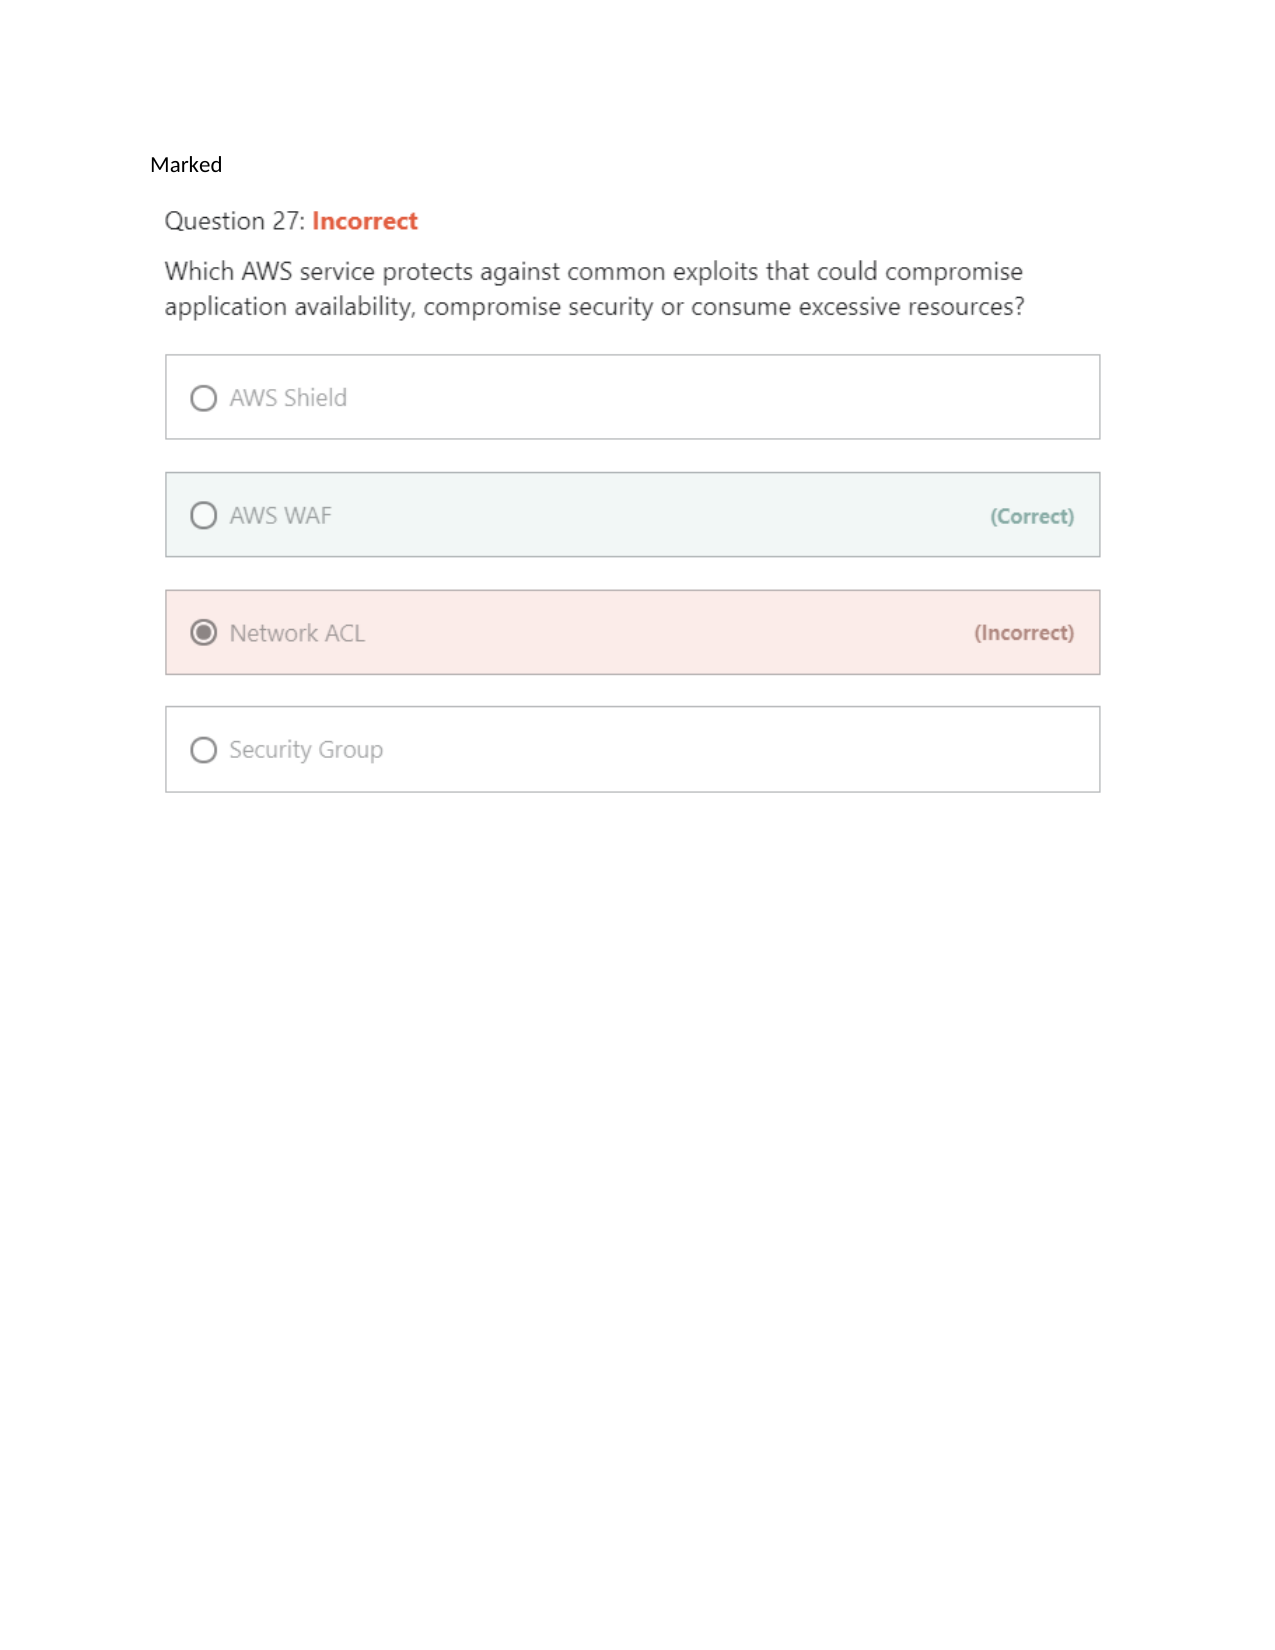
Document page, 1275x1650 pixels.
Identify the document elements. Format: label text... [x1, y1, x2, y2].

picture [150, 196, 1125, 821]
text Marked [150, 150, 1125, 178]
